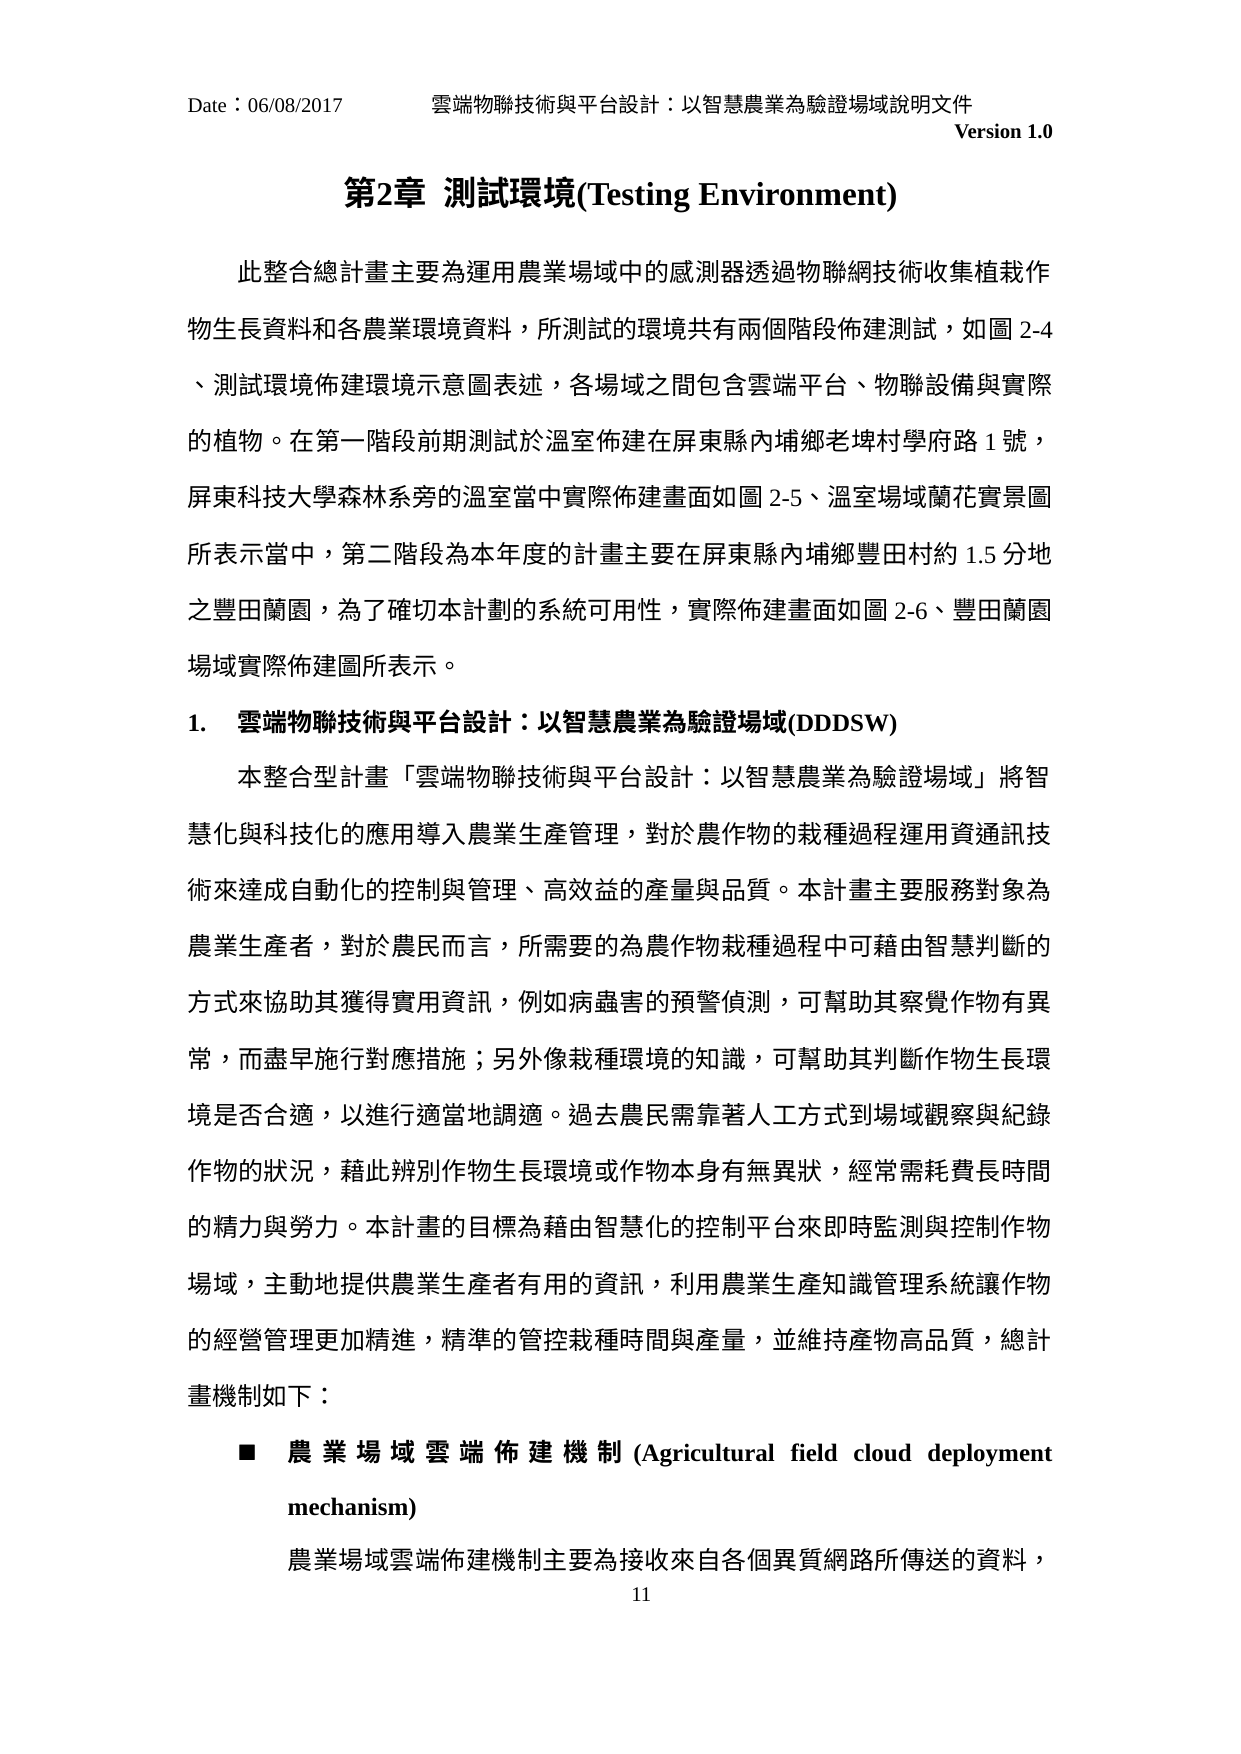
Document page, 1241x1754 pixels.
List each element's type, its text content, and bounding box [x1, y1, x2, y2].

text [237, 1540, 1053, 1577]
list 農業場域雲端佈建機制(Agricultural field cloud deployment mechanism) [237, 1432, 1053, 1525]
subtitle 測試環境(Testing Environment) [187, 153, 1053, 228]
list 雲端物聯技術與平台設計：以智慧農業為驗證場域(DDDSW) [187, 702, 1053, 739]
text 本整合型計畫「雲端物聯技術與平台設計：以智慧農業為驗證場域」將智慧化與科技化的應用導入農業生產管理，對於農作物的栽種過程運用資通訊技術來達成自動化的控制與管理、高效益的產量與品質。本計畫主要服務對象為農業生產者，對於農民而言，所需要的為農作物栽種過程中可藉由智慧判斷的方式來協助其獲得實用資訊，例如病蟲害的預警偵測，可幫助其察覺作物有異常，而盡早施行對應措施；另外像栽種環境的知識，可幫助其判斷作物生長環境是否合適，以進行適當地調適。過去農民需靠著人工方式到場域觀察與紀錄作物的狀況，藉此辨別作物生長環境或作物本身有無異狀，經常需耗費長時間的精力與勞力。本計畫的目標為藉由智慧化的控制平台來即時監測與控制作物場域，主動地提供農業生產者有用的資訊，利用農業生產知識管理系統讓作物的經營管理更加精進，精準的管控栽種時間與產量，並維持產物高品質，總計畫機制如下： [187, 757, 1053, 1413]
